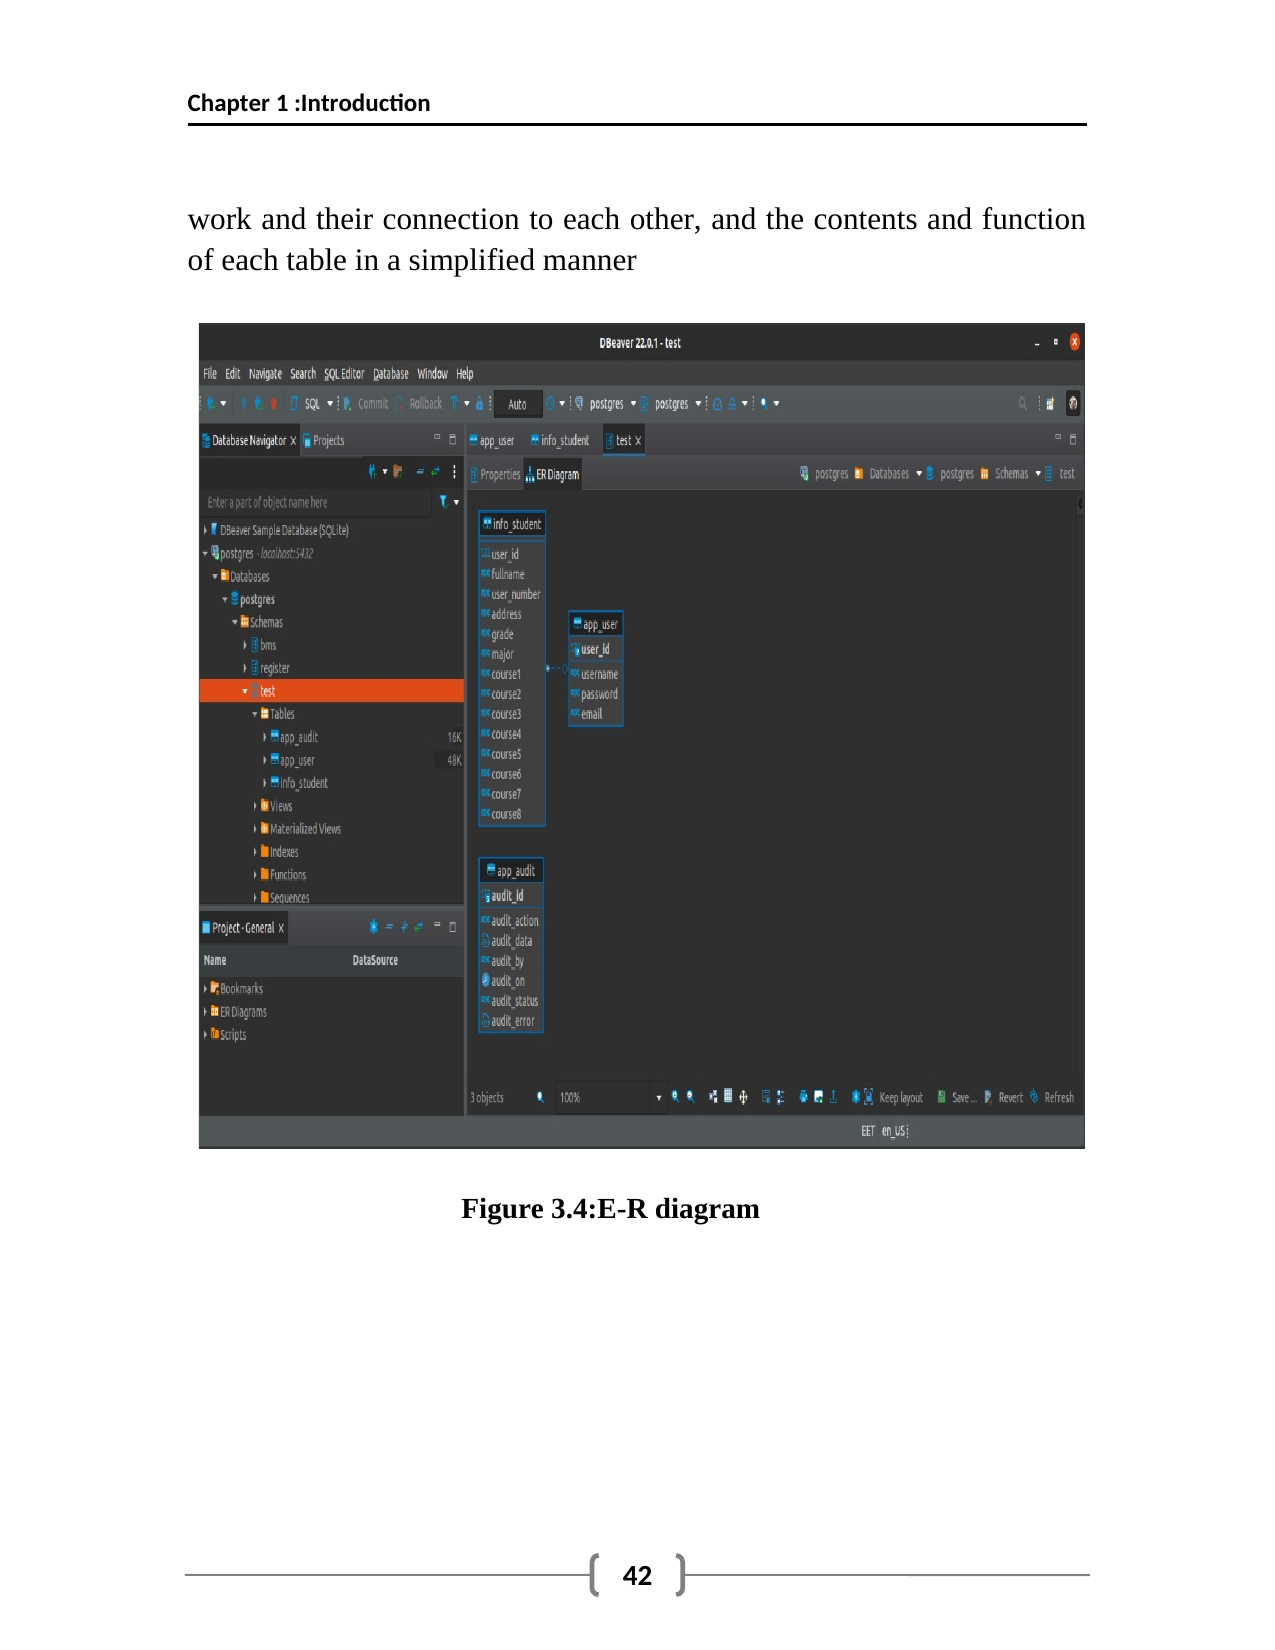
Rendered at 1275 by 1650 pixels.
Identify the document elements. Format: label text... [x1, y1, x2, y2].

table_header Figure 3.4:E-R diagram [188, 1153, 1087, 1261]
table_header [188, 324, 1087, 1152]
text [187, 200, 1087, 277]
picture [198, 323, 1085, 1149]
